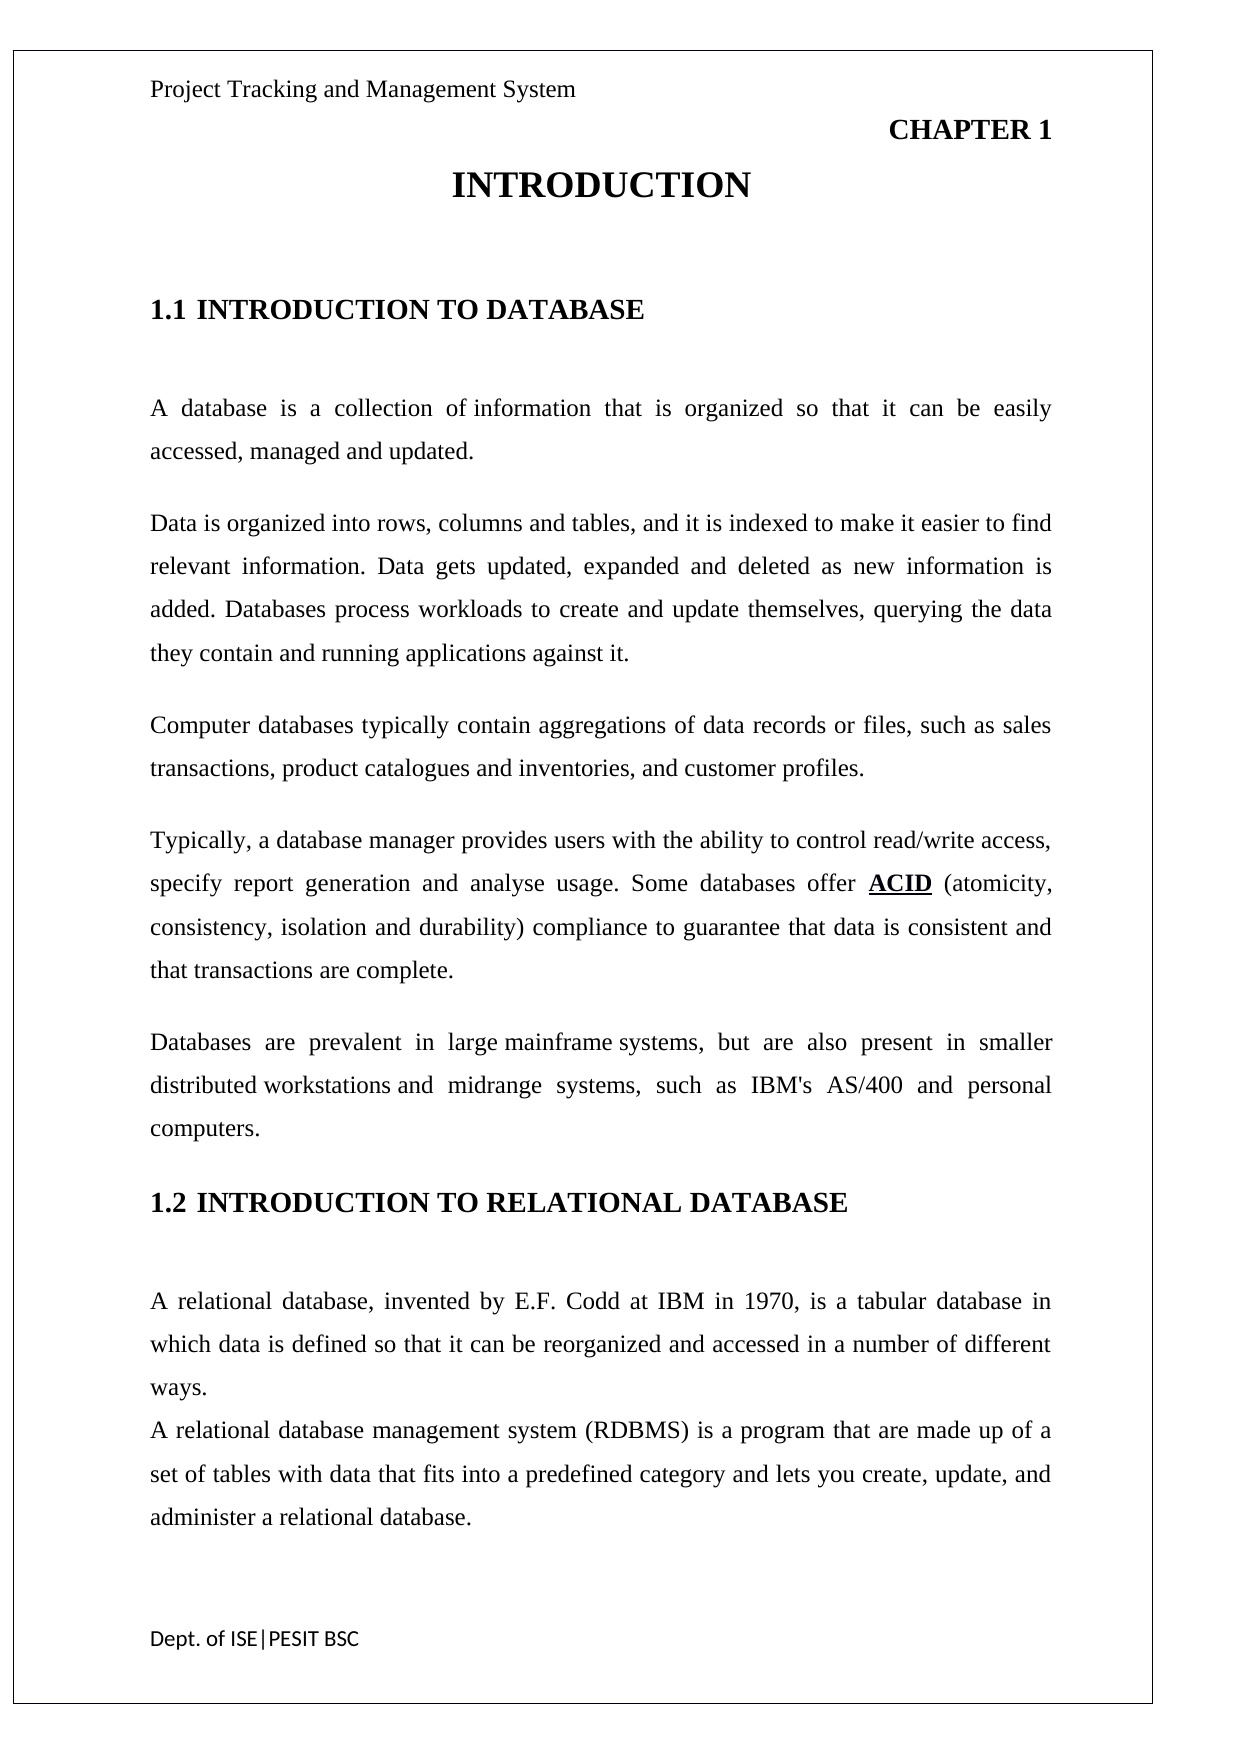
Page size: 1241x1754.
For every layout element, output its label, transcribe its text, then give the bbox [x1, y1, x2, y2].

text INTRODUCTION [150, 163, 1053, 206]
text Computer databases typically contain aggregations of data records or files, such as sales transactions, product catalogues and inventories, and customer profiles. [150, 710, 1053, 782]
list INTRODUCTION TO RELATIONAL DATABASE [150, 1186, 1053, 1219]
list INTRODUCTION TO DATABASE [150, 292, 1053, 326]
text CHAPTER 1 [150, 112, 1053, 146]
text A relational database management system (RDBMS) is a program that are made up of a set of tables with data that fits into a predefined category and lets you create, update, and administer a relational database. [150, 1416, 1053, 1531]
text A relational database, invented by E.F. Codd at IBM in 1970, is a tabular database in which data is defined so that it can be reorganized and accessed in a number of different ways. [150, 1286, 1053, 1401]
text Databases are prevalent in large mainframe systems, but are also present in smaller distributed workstations and midrange systems, such as IBM's AS/400 and personal computers. [150, 1027, 1053, 1142]
text A database is a collection of information that is organized so that it can be easily accessed, managed and updated. [150, 393, 1053, 465]
text Data is organized into rows, columns and tables, and it is indexed to make it easier to find relevant information. Data gets updated, expanded and deleted as new information is added. Databases process workloads to create and update themselves, querying the data they contain and running applications against it. [150, 508, 1053, 666]
text Typically, a database manager provides users with the ability to control read/write access, specify report generation and analyse usage. Some databases offer ACID (atomicity, consistency, isolation and durability) compliance to guarantee that data is consistent and that transactions are complete. [150, 825, 1053, 983]
